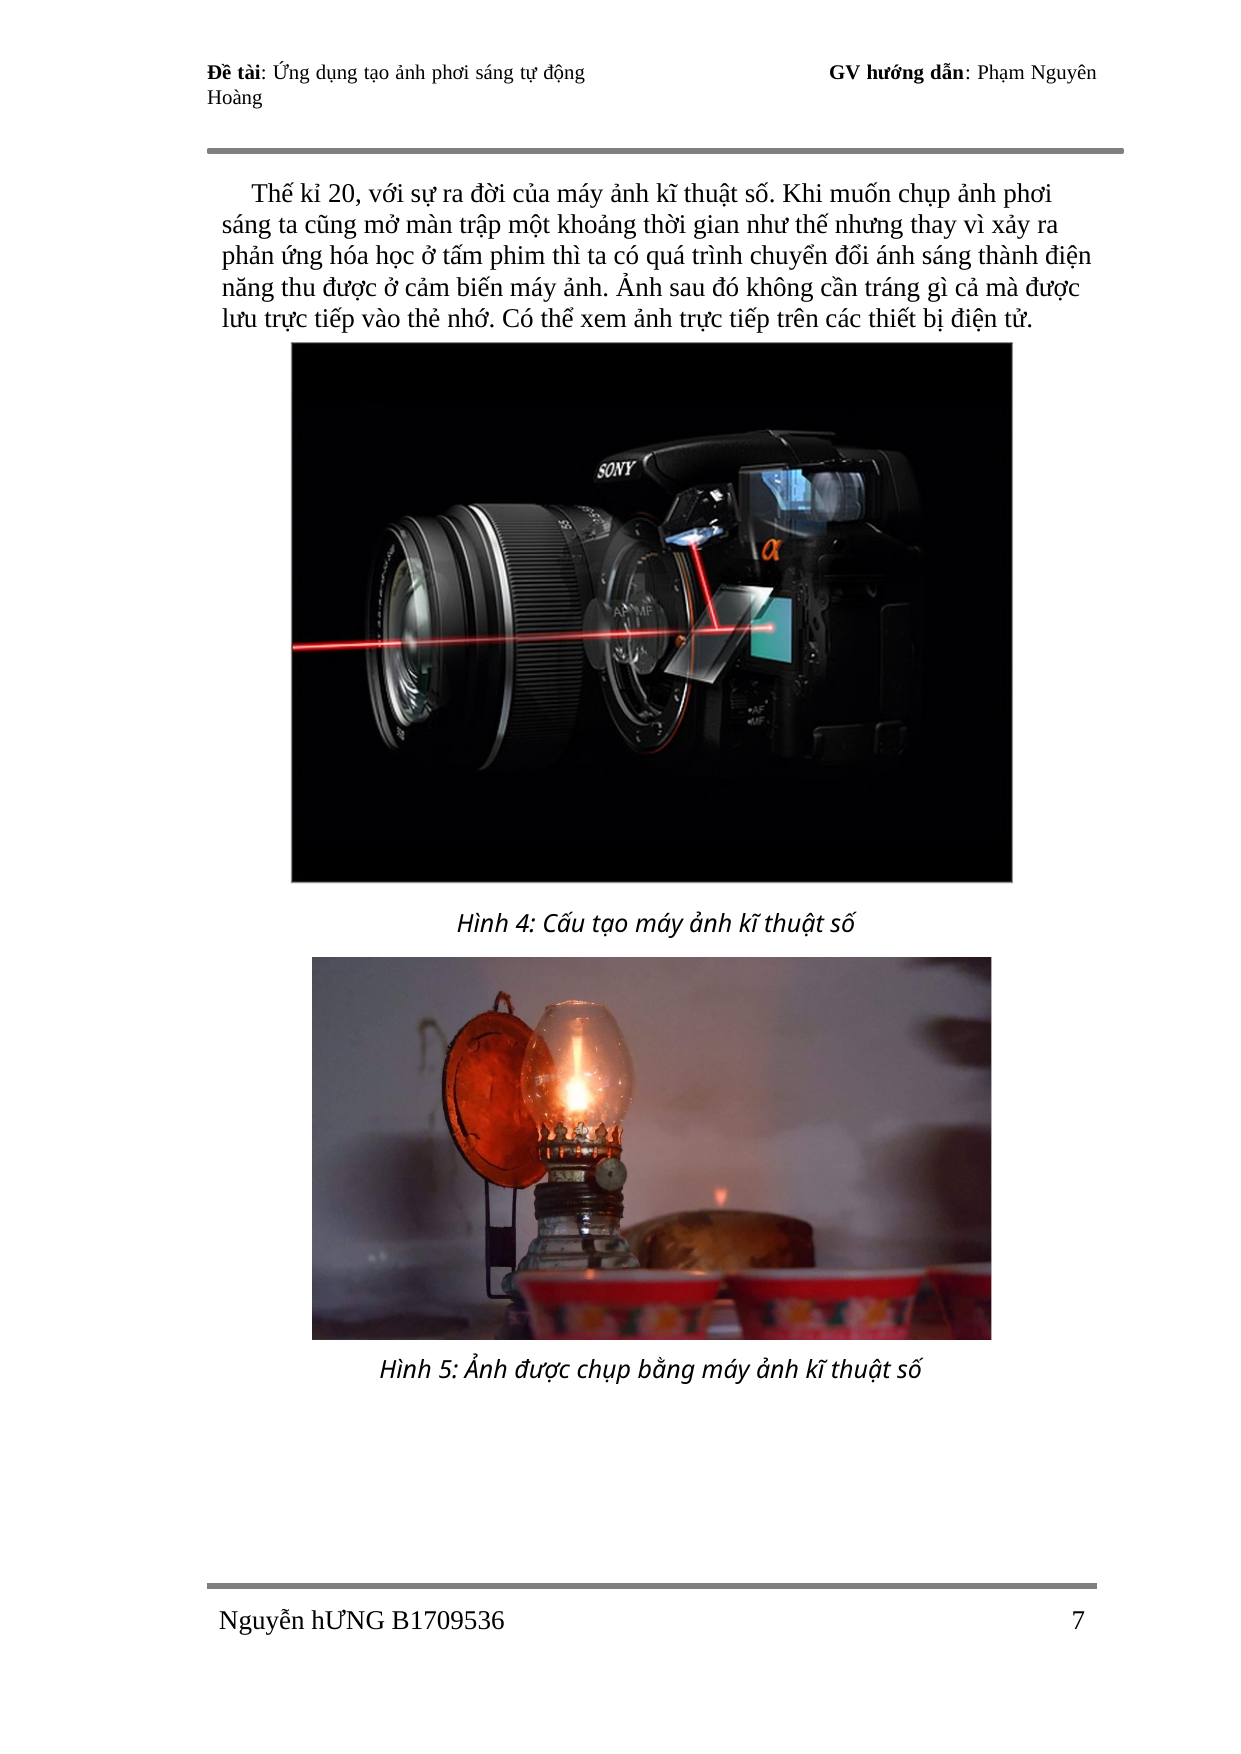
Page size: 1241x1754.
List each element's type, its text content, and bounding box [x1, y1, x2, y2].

picture [312, 957, 992, 1340]
text Thế kỉ 20, với sự ra đời của máy ảnh kĩ thuật số. Khi muốn chụp ảnh phơi sáng ta cũng mở màn trập một khoảng thời gian như thế nhưng thay vì xảy ra phản ứng hóa học ở tấm phim thì ta có quá trình chuyển đổi ánh sáng thành điện năng thu được ở cảm biến máy ảnh. Ảnh sau đó không cần tráng gì cả mà được lưu trực tiếp vào thẻ nhớ. Có thể xem ảnh trực tiếp trên các thiết bị điện tử. [222, 177, 1097, 333]
picture [290, 342, 1014, 884]
